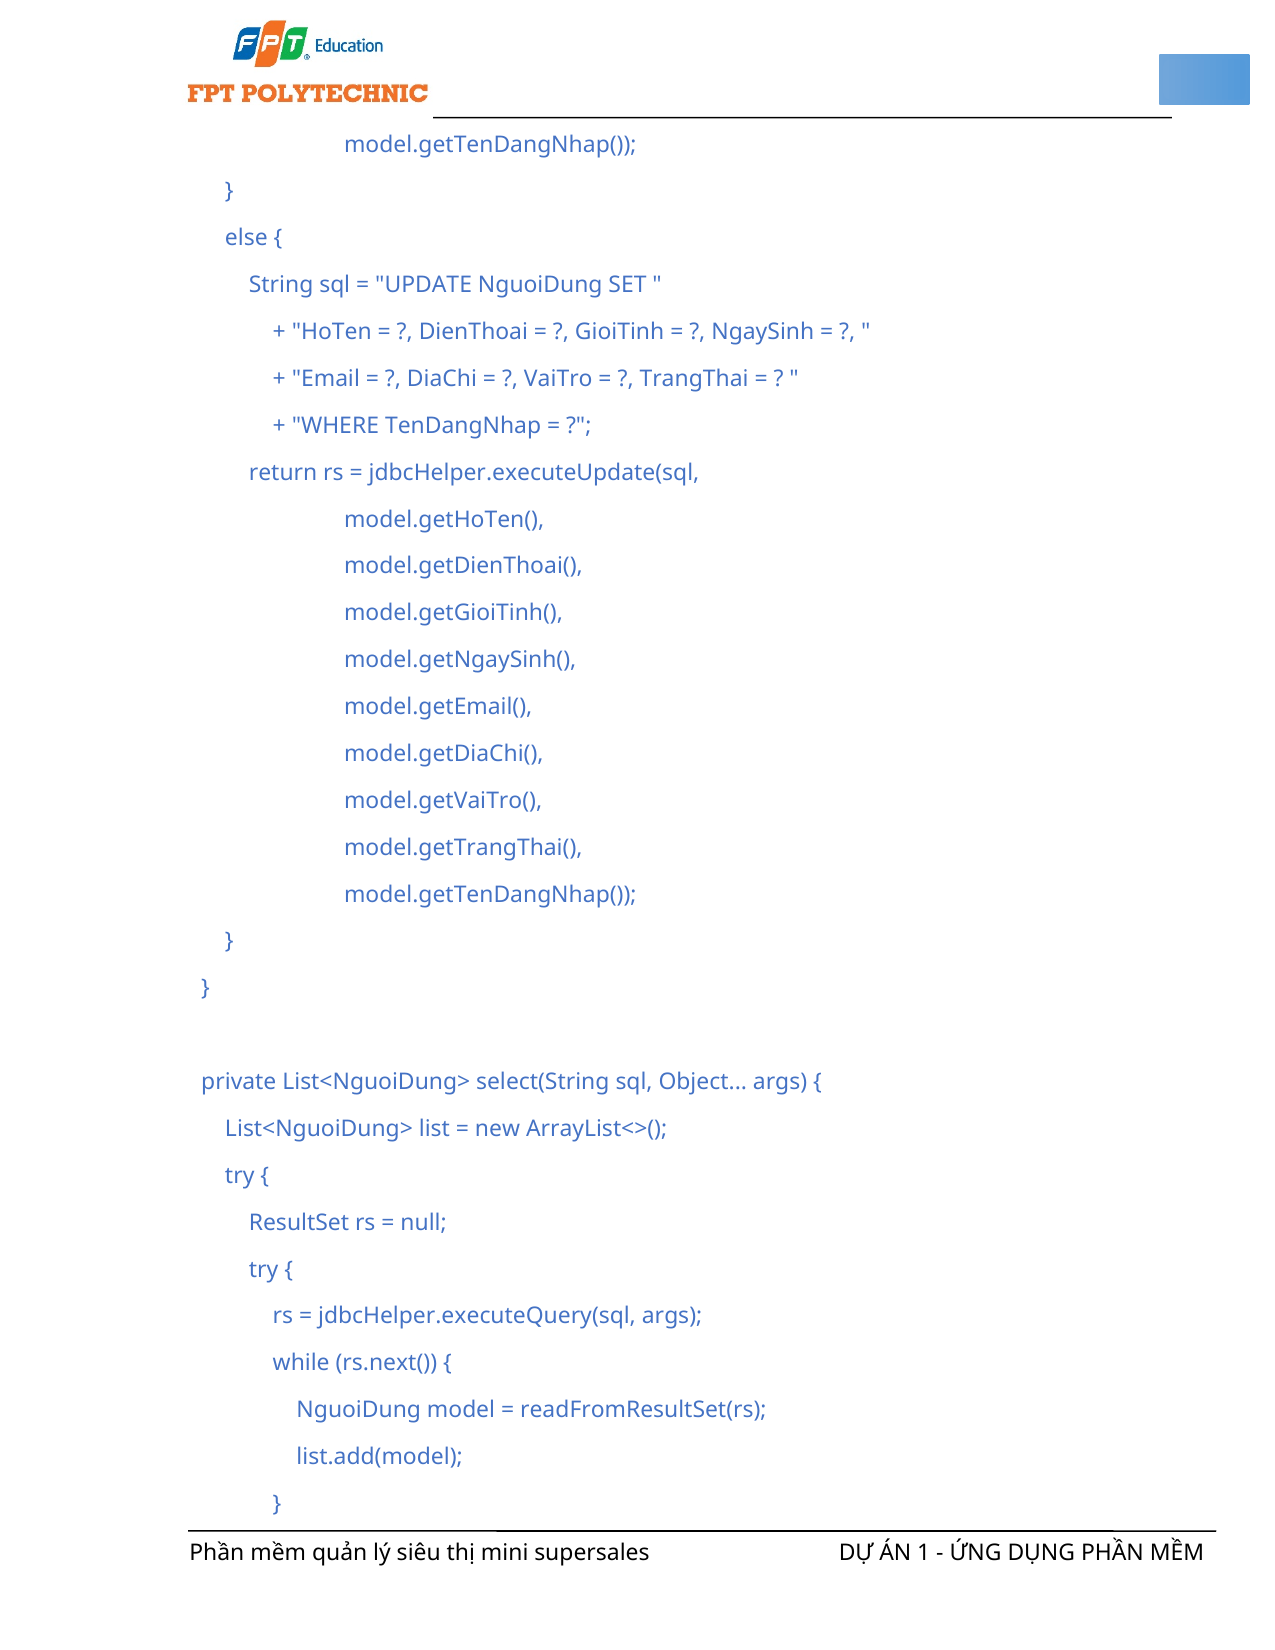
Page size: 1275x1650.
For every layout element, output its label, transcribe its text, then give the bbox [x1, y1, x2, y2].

text } [177, 924, 1216, 956]
text } [177, 1487, 1216, 1518]
text model.getTenDangNhap()); [177, 877, 1216, 909]
text while (rs.next()) { [177, 1346, 1216, 1377]
text + "HoTen = ?, DienThoai = ?, GioiTinh = ?, NgaySinh = ?, " [177, 315, 1216, 346]
text return rs = jdbcHelper.executeUpdate(sql, [177, 456, 1216, 487]
text model.getVaiTro(), [177, 784, 1216, 815]
text model.getTenDangNhap()); [177, 127, 1216, 159]
text ResultSet rs = null; [177, 1206, 1216, 1237]
text model.getGioiTinh(), [177, 596, 1216, 627]
text model.getEmail(), [177, 690, 1216, 721]
text + "Email = ?, DiaChi = ?, VaiTro = ?, TrangThai = ? " [177, 362, 1216, 393]
text private List<NguoiDung> select(String sql, Object... args) { [177, 1065, 1216, 1096]
text try { [177, 1159, 1216, 1190]
text NguoiDung model = readFromResultSet(rs); [177, 1393, 1216, 1424]
text model.getHoTen(), [177, 502, 1216, 534]
text List<NguoiDung> list = new ArrayList<>(); [177, 1112, 1216, 1143]
text else { [177, 221, 1216, 252]
text } [177, 174, 1216, 206]
text rs = jdbcHelper.executeQuery(sql, args); [177, 1299, 1216, 1331]
text model.getDiaChi(), [177, 737, 1216, 768]
text } [177, 971, 1216, 1002]
picture [179, 8, 433, 118]
text model.getDienThoai(), [177, 549, 1216, 581]
text String sql = "UPDATE NguoiDung SET " [177, 268, 1216, 299]
text + "WHERE TenDangNhap = ?"; [177, 409, 1216, 440]
text model.getTrangThai(), [177, 831, 1216, 862]
text try { [177, 1252, 1216, 1284]
text model.getNgaySinh(), [177, 643, 1216, 674]
text list.add(model); [177, 1440, 1216, 1471]
